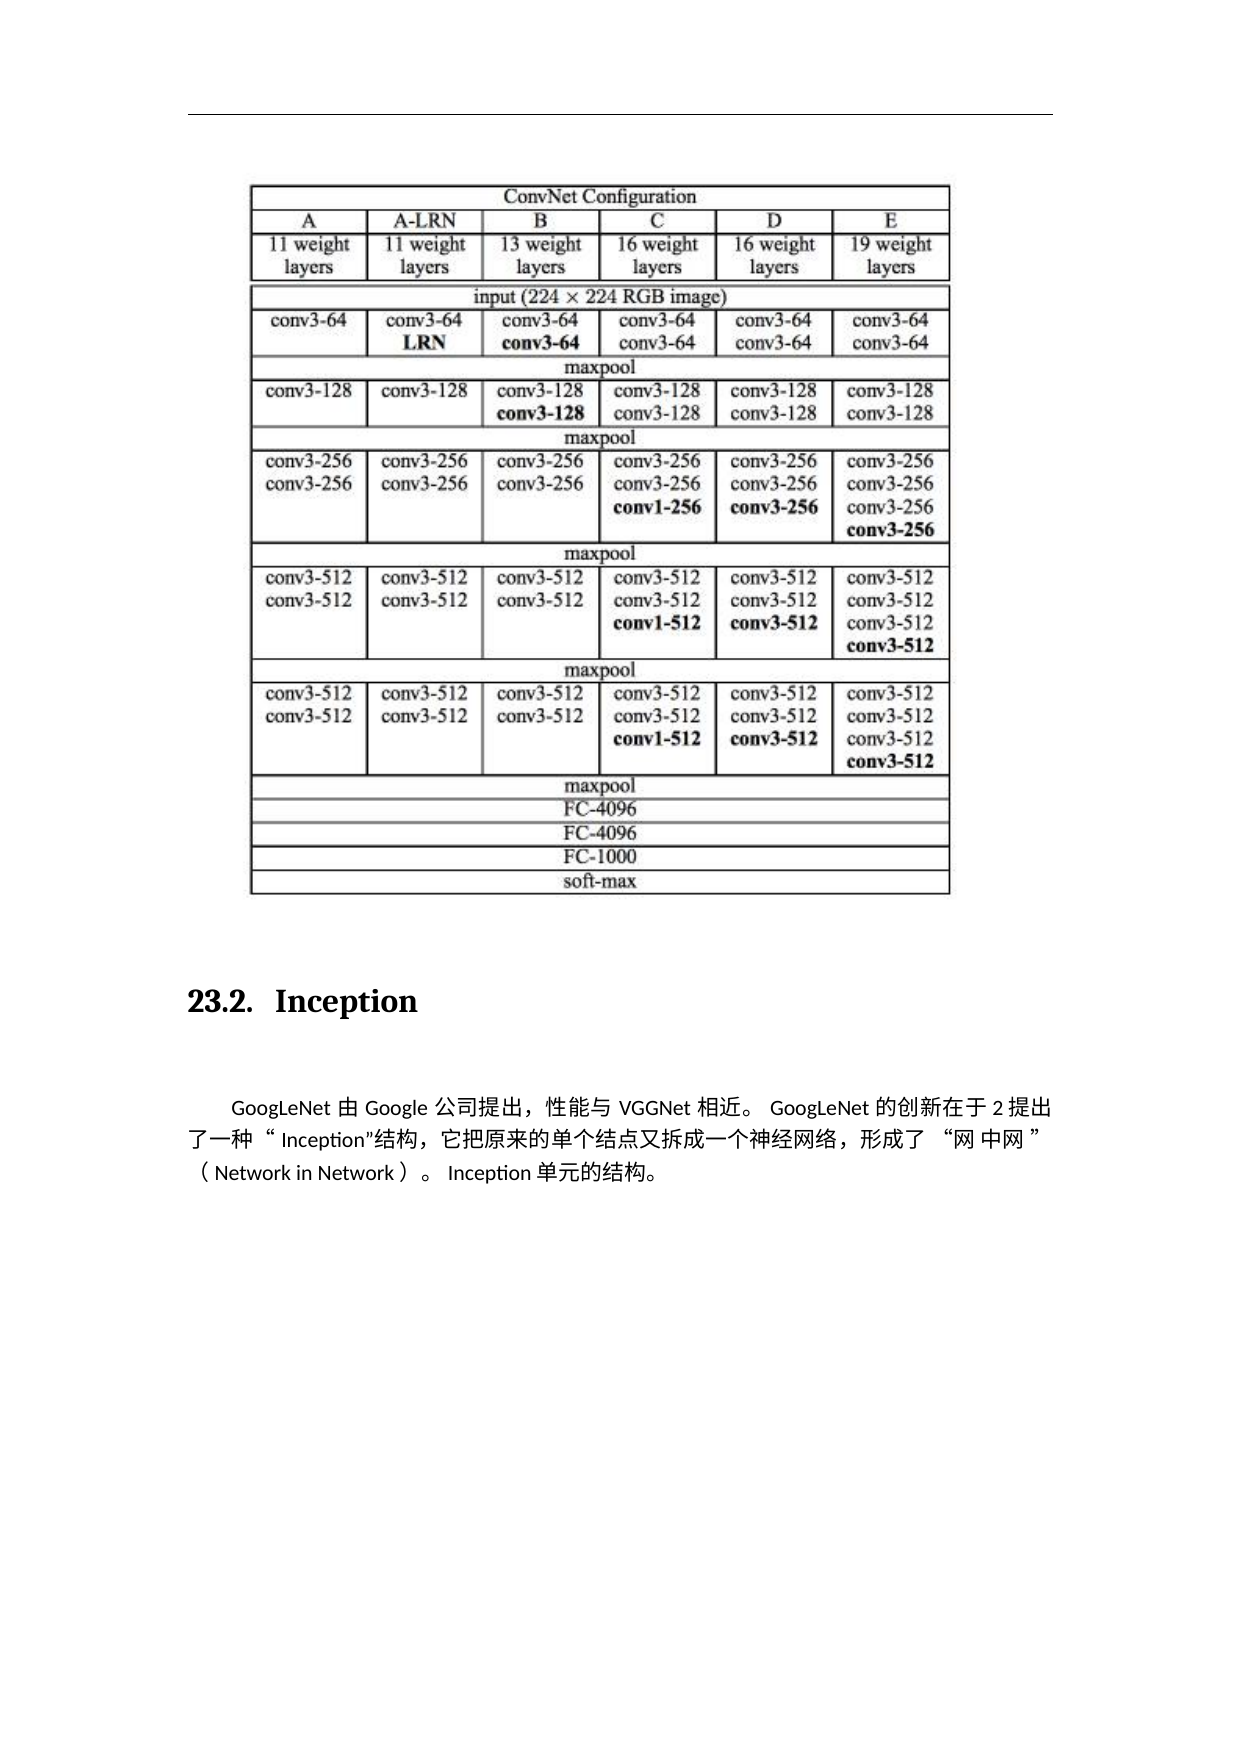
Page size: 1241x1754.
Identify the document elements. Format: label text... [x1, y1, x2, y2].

subtitle Inception [187, 969, 1053, 1034]
text GoogLeNet 由 Google 公司提出，性能与 VGGNet 相近。 GoogLeNet 的创新在于2提出了一种“ Inception”结构，它把原来的单个结点又拆成一个神经网络，形成了 “网 中网 ”（ Network in Network ）。 Inception 单元的结构。 [187, 1089, 1053, 1187]
picture [231, 162, 974, 912]
